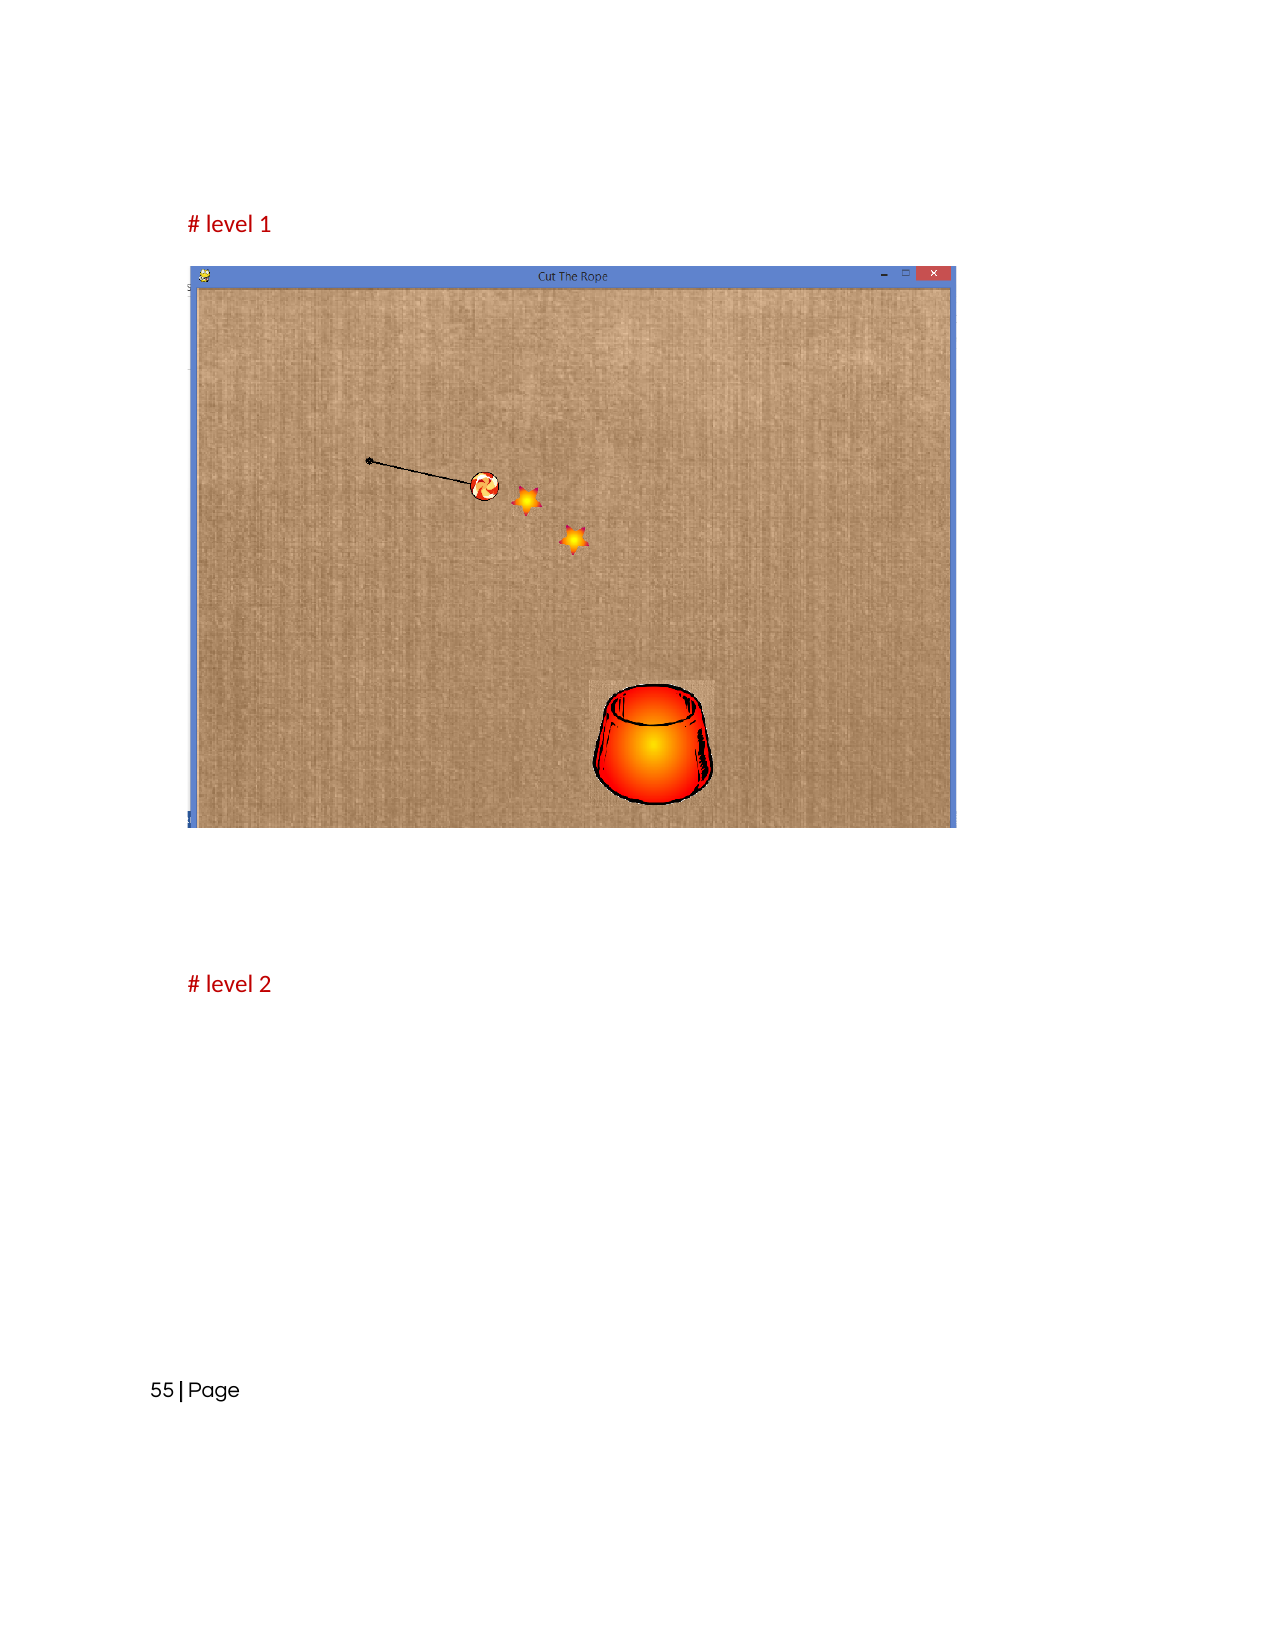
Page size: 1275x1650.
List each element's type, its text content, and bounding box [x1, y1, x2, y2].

picture [187, 266, 957, 828]
text # level 1 [187, 208, 1125, 239]
text # level 2 [187, 968, 1125, 999]
